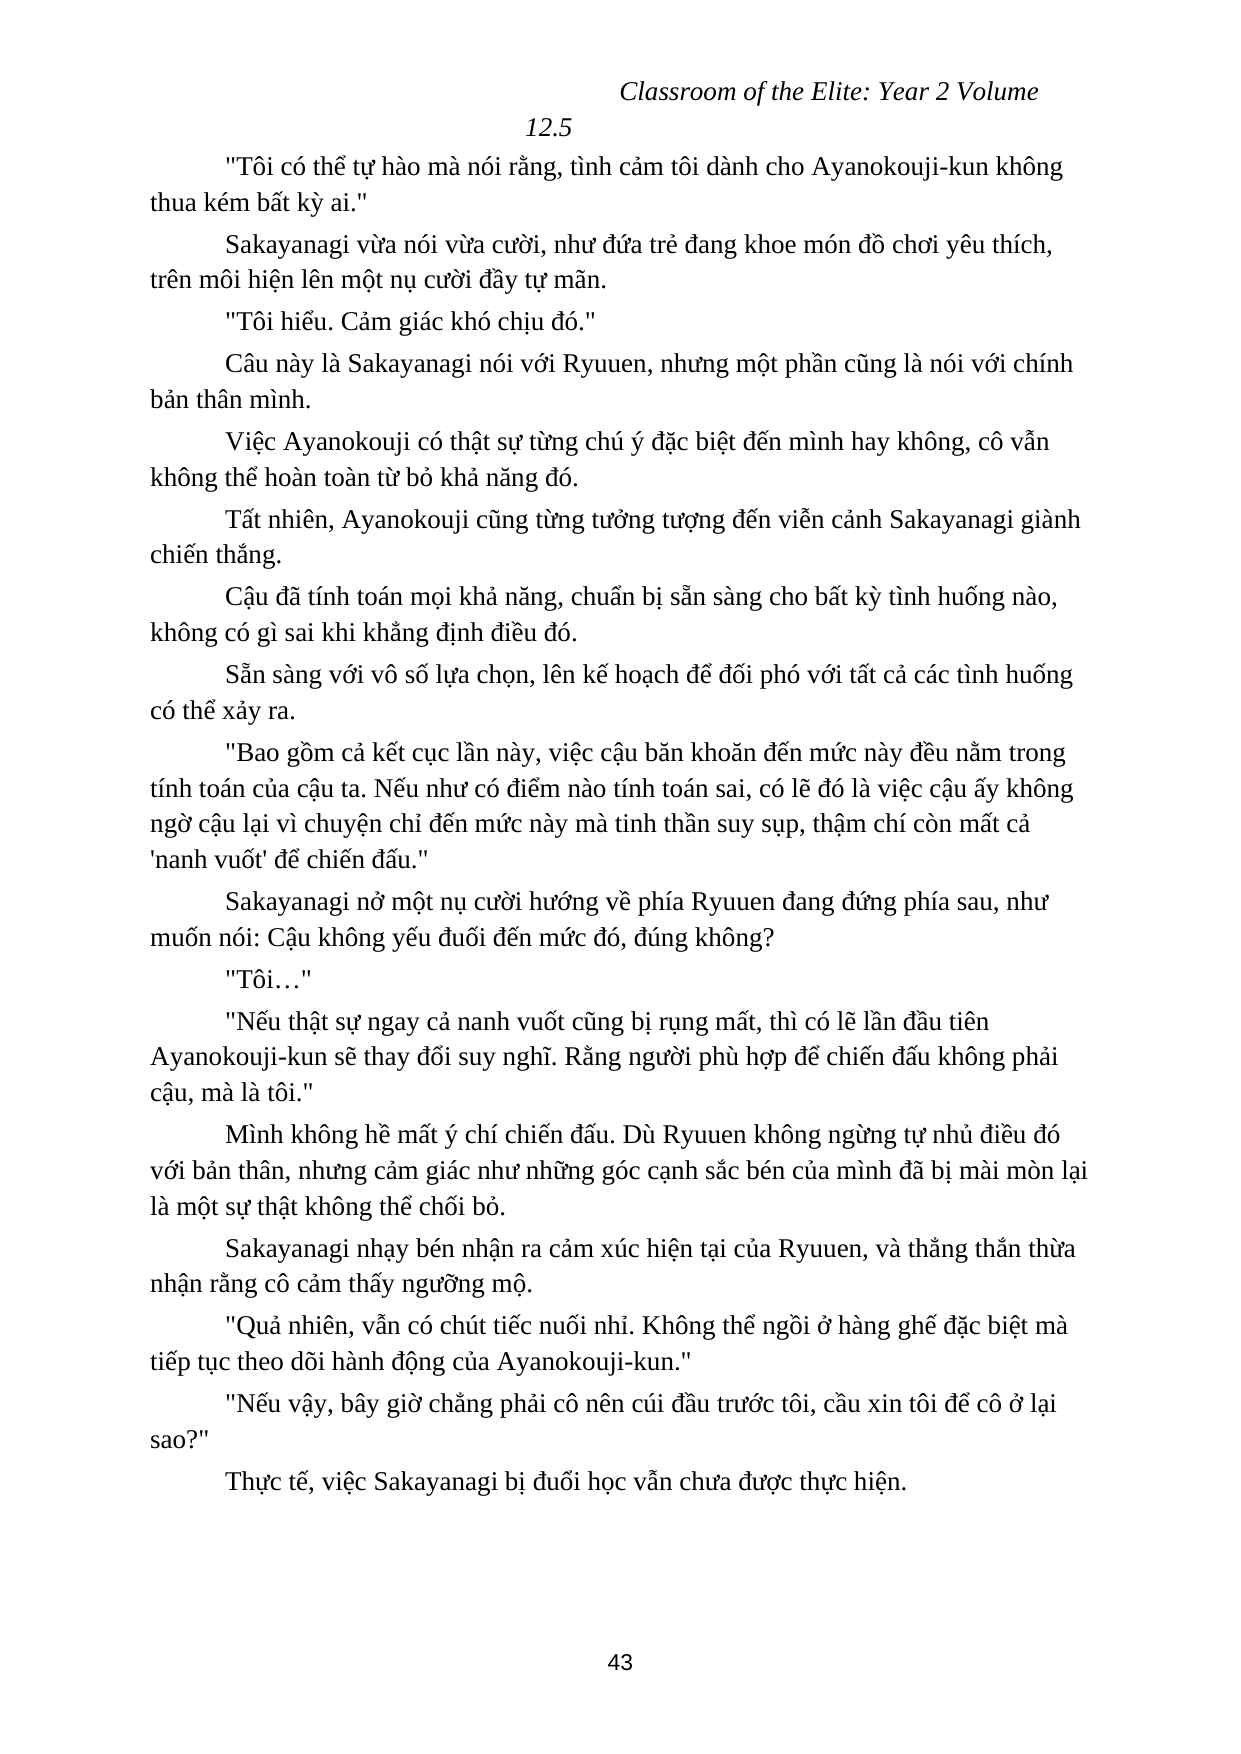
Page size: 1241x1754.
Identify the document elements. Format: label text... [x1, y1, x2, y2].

text "Quả nhiên, vẫn có chút tiếc nuối nhỉ. Không thể ngồi ở hàng ghế đặc biệt mà tiếp tục theo dõi hành động của Ayanokouji-kun." [150, 1309, 1090, 1376]
text Thực tế, việc Sakayanagi bị đuổi học vẫn chưa được thực hiện. [150, 1465, 1090, 1496]
text Mình không hề mất ý chí chiến đấu. Dù Ryuuen không ngừng tự nhủ điều đó với bản thân, nhưng cảm giác như những góc cạnh sắc bén của mình đã bị mài mòn lại là một sự thật không thể chối bỏ. [150, 1118, 1090, 1221]
text Sakayanagi vừa nói vừa cười, như đứa trẻ đang khoe món đồ chơi yêu thích, trên môi hiện lên một nụ cười đầy tự mãn. [150, 228, 1090, 294]
text "Tôi…" [150, 963, 1090, 994]
text "Nếu thật sự ngay cả nanh vuốt cũng bị rụng mất, thì có lẽ lần đầu tiên Ayanokouji-kun sẽ thay đổi suy nghĩ. Rằng người phù hợp để chiến đấu không phải cậu, mà là tôi." [150, 1005, 1090, 1107]
text Việc Ayanokouji có thật sự từng chú ý đặc biệt đến mình hay không, cô vẫn không thể hoàn toàn từ bỏ khả năng đó. [150, 425, 1090, 492]
text Sẵn sàng với vô số lựa chọn, lên kế hoạch để đối phó với tất cả các tình huống có thể xảy ra. [150, 658, 1090, 725]
text Sakayanagi nhạy bén nhận ra cảm xúc hiện tại của Ryuuen, và thẳng thắn thừa nhận rằng cô cảm thấy ngưỡng mộ. [150, 1232, 1090, 1298]
text Câu này là Sakayanagi nói với Ryuuen, nhưng một phần cũng là nói với chính bản thân mình. [150, 347, 1090, 414]
text "Nếu vậy, bây giờ chẳng phải cô nên cúi đầu trước tôi, cầu xin tôi để cô ở lại sao?" [150, 1387, 1090, 1454]
text "Tôi hiểu. Cảm giác khó chịu đó." [150, 305, 1090, 337]
text Sakayanagi nở một nụ cười hướng về phía Ryuuen đang đứng phía sau, như muốn nói: Cậu không yếu đuối đến mức đó, đúng không? [150, 885, 1090, 952]
text "Tôi có thể tự hào mà nói rằng, tình cảm tôi dành cho Ayanokouji-kun không thua kém bất kỳ ai." [150, 150, 1090, 217]
text Tất nhiên, Ayanokouji cũng từng tưởng tượng đến viễn cảnh Sakayanagi giành chiến thắng. [150, 503, 1090, 570]
text Cậu đã tính toán mọi khả năng, chuẩn bị sẵn sàng cho bất kỳ tình huống nào, không có gì sai khi khẳng định điều đó. [150, 581, 1090, 647]
text "Bao gồm cả kết cục lần này, việc cậu băn khoăn đến mức này đều nằm trong tính toán của cậu ta. Nếu như có điểm nào tính toán sai, có lẽ đó là việc cậu ấy không ngờ cậu lại vì chuyện chỉ đến mức này mà tinh thần suy sụp, thậm chí còn mất cả 'nanh vuốt' để chiến đấu." [150, 736, 1090, 874]
